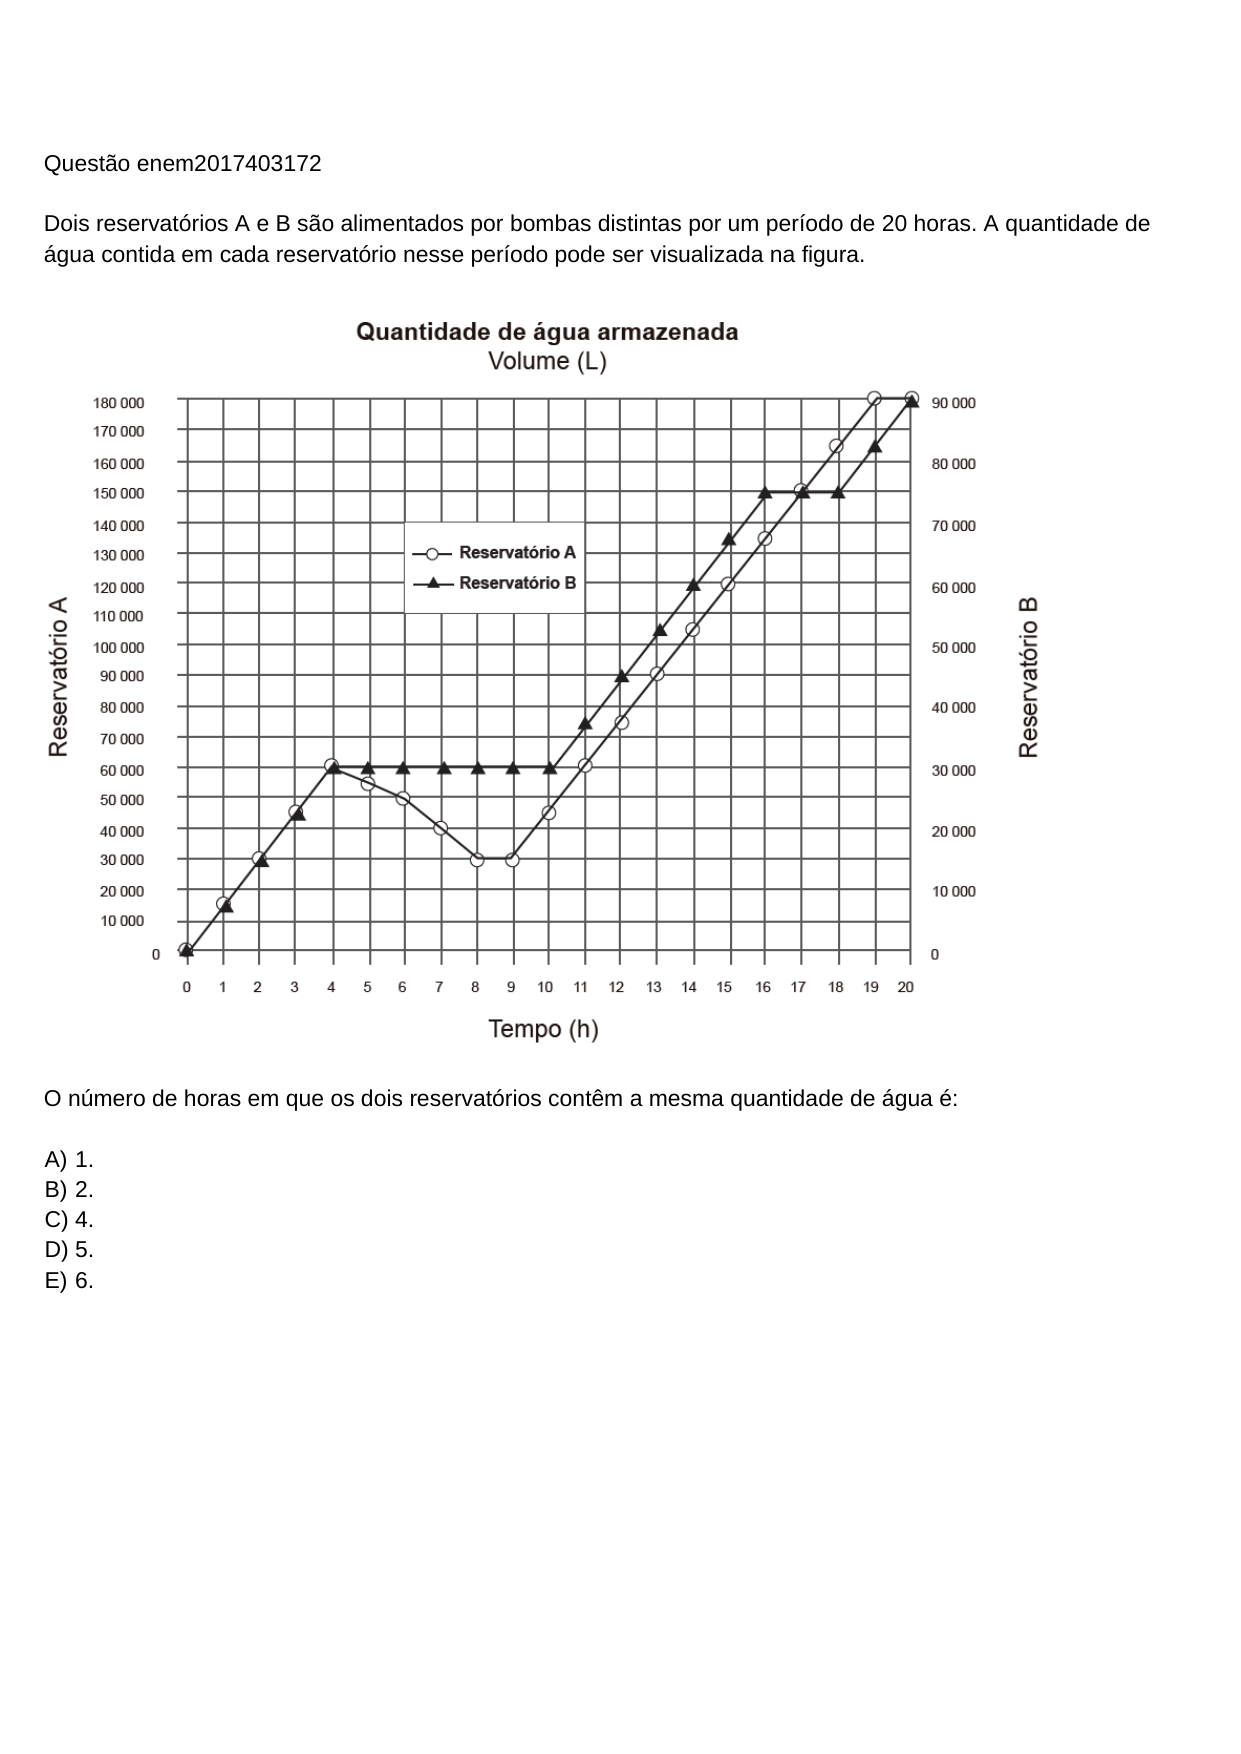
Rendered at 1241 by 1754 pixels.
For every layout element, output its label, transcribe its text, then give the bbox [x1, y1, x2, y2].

text Questão enem2017403172 [44, 150, 1151, 176]
picture [43, 301, 1051, 1052]
text Dois reservatórios A e B são alimentados por bombas distintas por um período de 20 horas. A quantidade de água contida em cada reservatório nesse período pode ser visualizada na figura. [44, 210, 1151, 267]
list 5. [44, 1236, 1151, 1263]
list 4. [44, 1206, 1151, 1232]
list 2. [44, 1176, 1151, 1202]
list 6. [44, 1267, 1151, 1293]
list 1. [44, 1146, 1151, 1172]
text O número de horas em que os dois reservatórios contêm a mesma quantidade de água é: [44, 1085, 1151, 1112]
